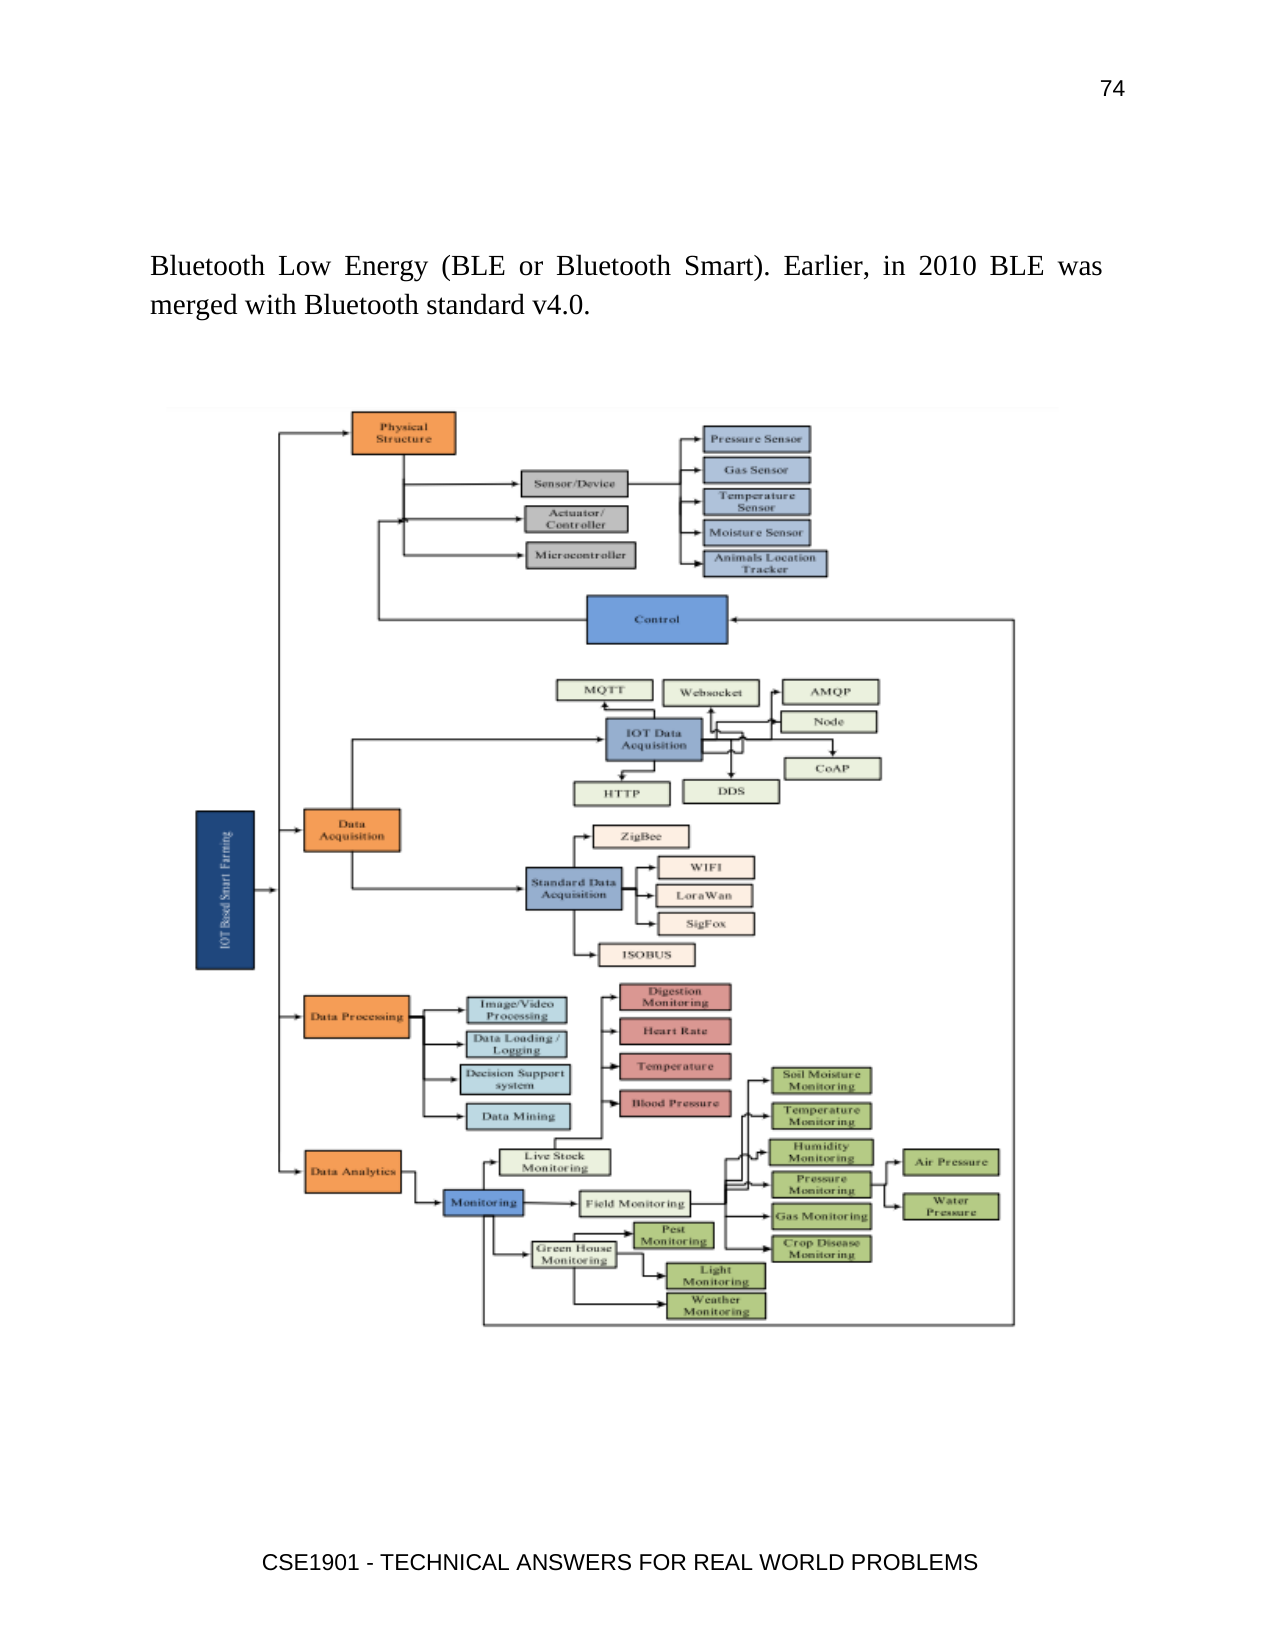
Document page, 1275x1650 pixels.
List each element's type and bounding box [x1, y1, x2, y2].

picture [166, 407, 1059, 1335]
text [150, 248, 1104, 321]
